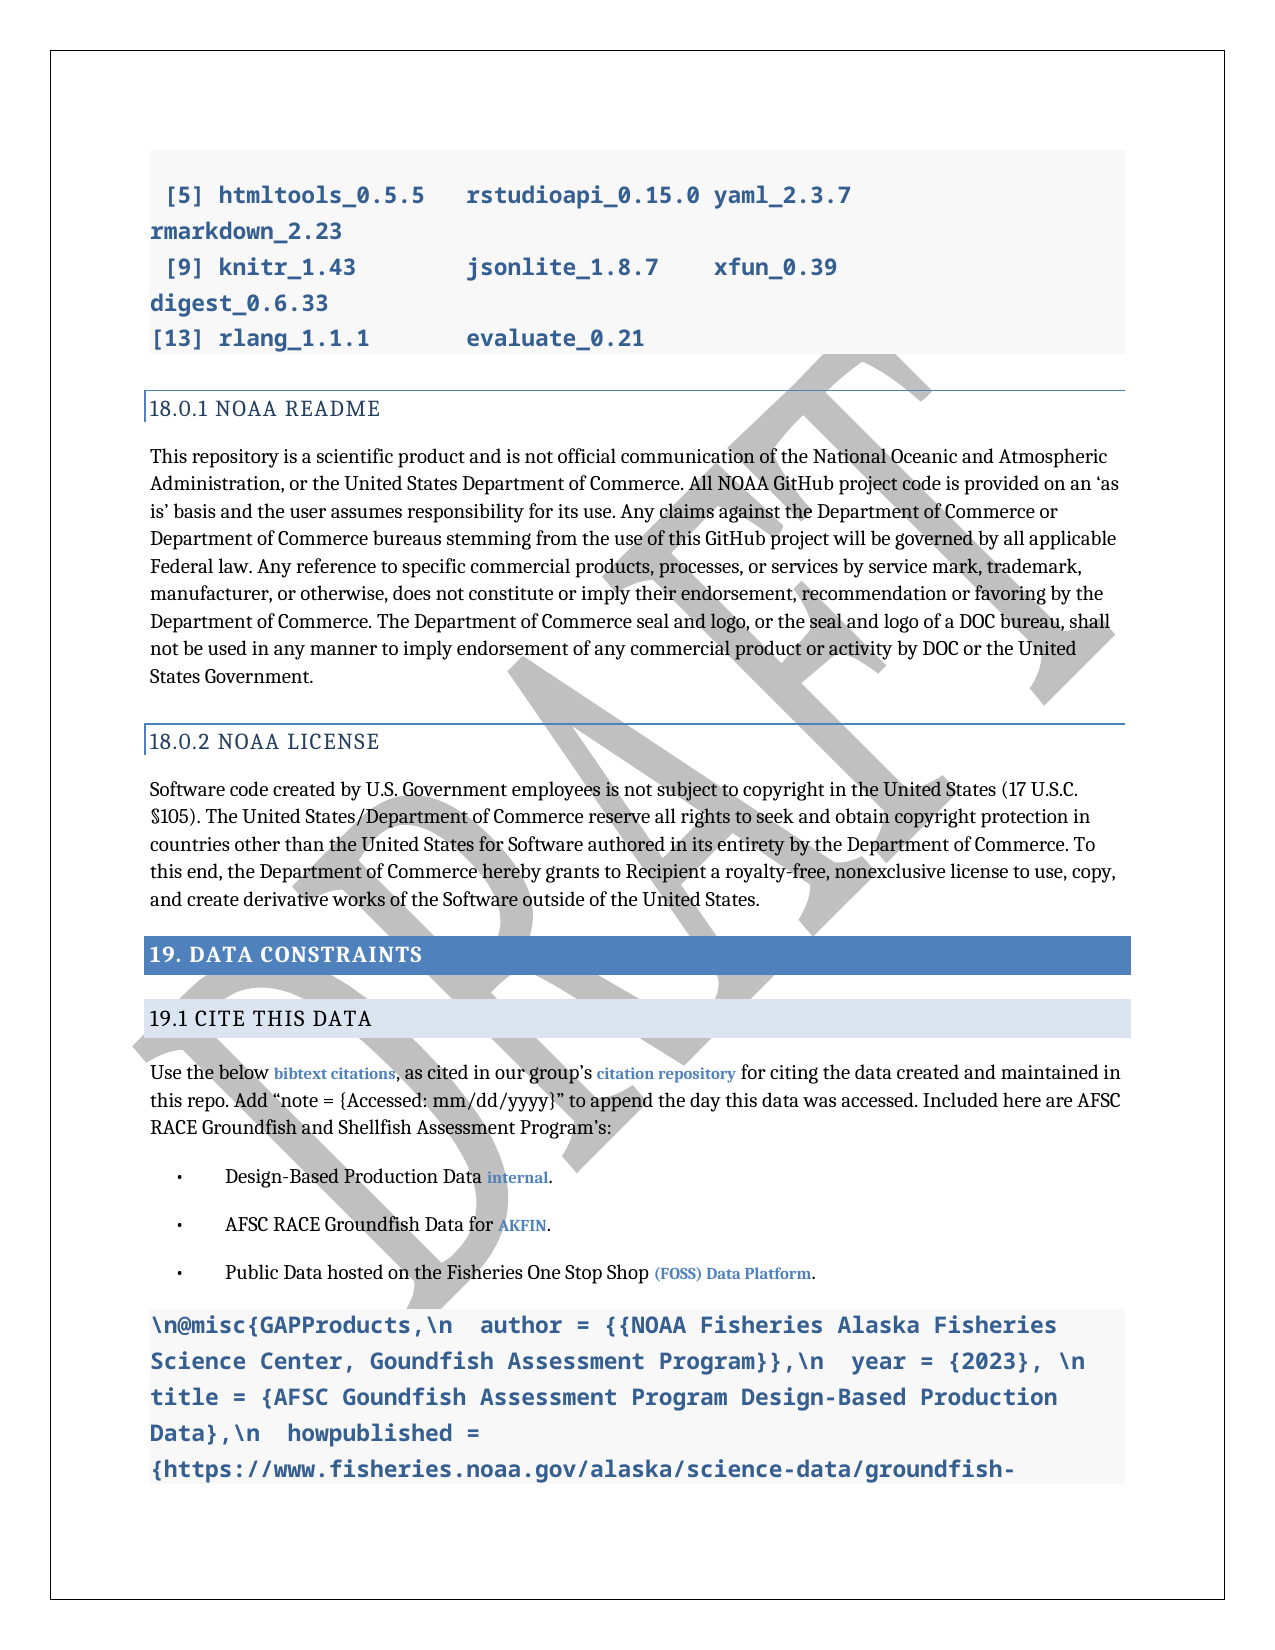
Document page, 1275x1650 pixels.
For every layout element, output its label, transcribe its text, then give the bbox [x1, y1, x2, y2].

subtitle 18.0.1 NOAA README [146, 391, 1125, 422]
text Software code created by U.S. Government employees is not subject to copyright in the United States (17 U.S.C. §105). The United States/Department of Commerce reserve all rights to seek and obtain copyright protection in countries other than the United States for Software authored in its entirety by the Department of Commerce. To this end, the Department of Commerce hereby grants to Recipient a royalty-free, nonexclusive license to use, copy, and create derivative works of the Software outside of the United States. [150, 778, 1125, 912]
subtitle 19.1 Cite this data [150, 1006, 1125, 1032]
list Public Data hosted on the Fisheries One Stop Shop (FOSS) Data Platform. [175, 1261, 1125, 1285]
text This repository is a scientific product and is not official communication of the National Oceanic and Atmospheric Administration, or the United States Department of Commerce. All NOAA GitHub project code is provided on an ‘as is’ basis and the user assumes responsibility for its use. Any claims against the Department of Commerce or Department of Commerce bureaus stemming from the use of this GitHub project will be governed by all applicable Federal law. Any reference to specific commercial products, processes, or services by service mark, trademark, manufacturer, or otherwise, does not constitute or imply their endorsement, recommendation or favoring by the Department of Commerce. The Department of Commerce seal and logo, or the seal and logo of a DOC bureau, shall not be used in any manner to imply endorsement of any commercial product or activity by DOC or the United States Government. [150, 444, 1125, 688]
subtitle 18.0.2 NOAA License [146, 725, 1125, 755]
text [150, 150, 1125, 354]
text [150, 1309, 1125, 1484]
subtitle 19. Data constraints [150, 942, 1125, 969]
list AFSC RACE Groundfish Data for AKFIN. [175, 1213, 1125, 1237]
list Design-Based Production Data internal. [175, 1164, 1125, 1188]
text Use the below bibtext citations, as cited in our group’s citation repository for citing the data created and maintained in this repo. Add “note = {Accessed: mm/dd/yyyy}” to append the day this data was accessed. Included here are AFSC RACE Groundfish and Shellfish Assessment Program’s: [150, 1061, 1125, 1140]
